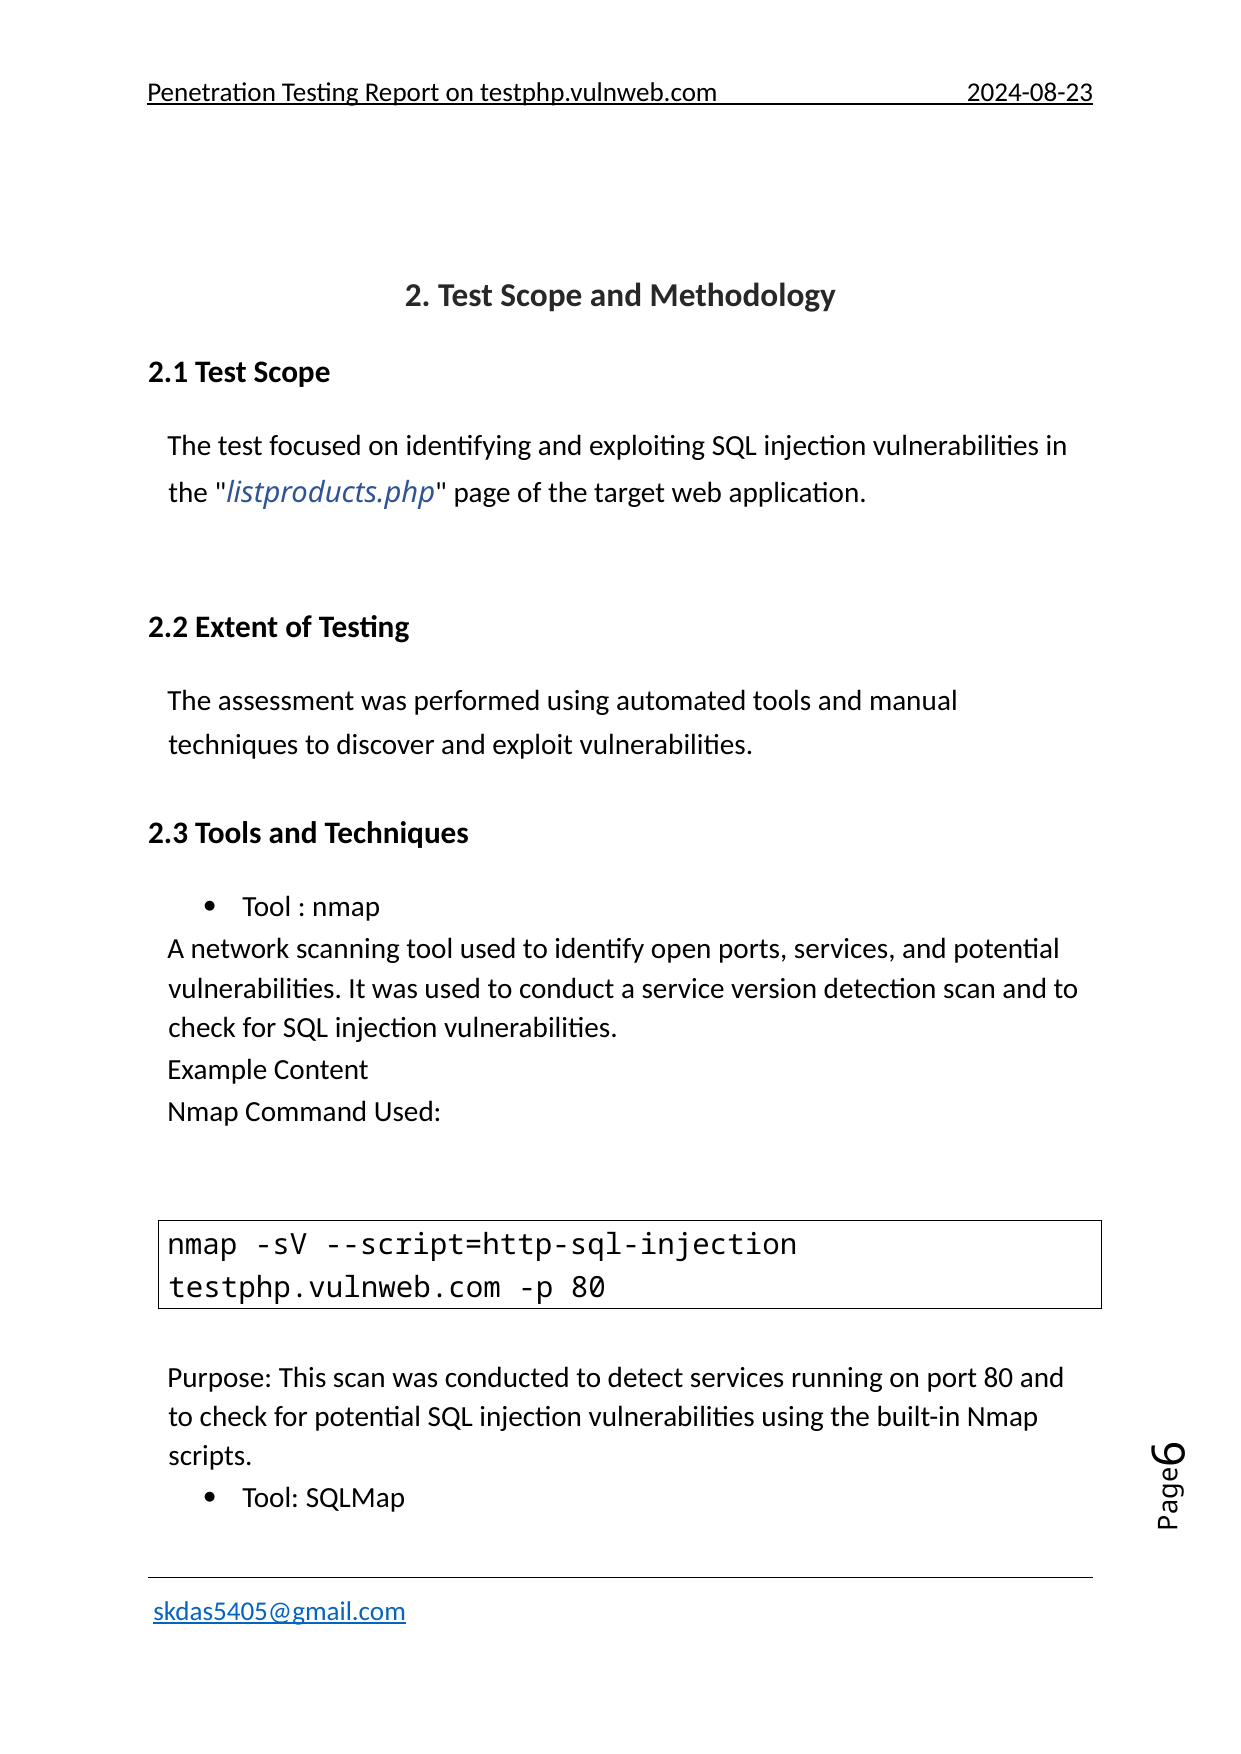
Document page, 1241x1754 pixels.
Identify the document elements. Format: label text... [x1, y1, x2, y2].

text The test focused on identifying and exploiting SQL injection vulnerabilities in the "listproducts.php" page of the target web application. [167, 427, 1073, 511]
text A network scanning tool used to identify open ports, services, and potential vulnerabilities. It was used to conduct a service version detection scan and to check for SQL injection vulnerabilities. [167, 931, 1093, 1044]
text The assessment was performed using automated tools and manual techniques to discover and exploit vulnerabilities. [167, 682, 1073, 762]
text Nmap Command Used: [167, 1093, 1093, 1129]
text nmap -sV --script=http-sql-injection testphp.vulnweb.com -p 80 [159, 1221, 1101, 1308]
text Example Content [167, 1051, 1093, 1087]
subtitle 2. Test Scope and Methodology [148, 274, 1093, 315]
text Purpose: This scan was conducted to detect services running on port 80 and to check for potential SQL injection vulnerabilities using the built-in Nmap scripts. [167, 1359, 1093, 1473]
list Tool: SQLMap [204, 1479, 1073, 1515]
subtitle 2.1 Test Scope [148, 352, 1093, 390]
subtitle 2.3 Tools and Techniques [148, 813, 1093, 852]
list Tool : nmap [204, 888, 1093, 924]
subtitle 2.2 Extent of Testing [148, 607, 1093, 646]
